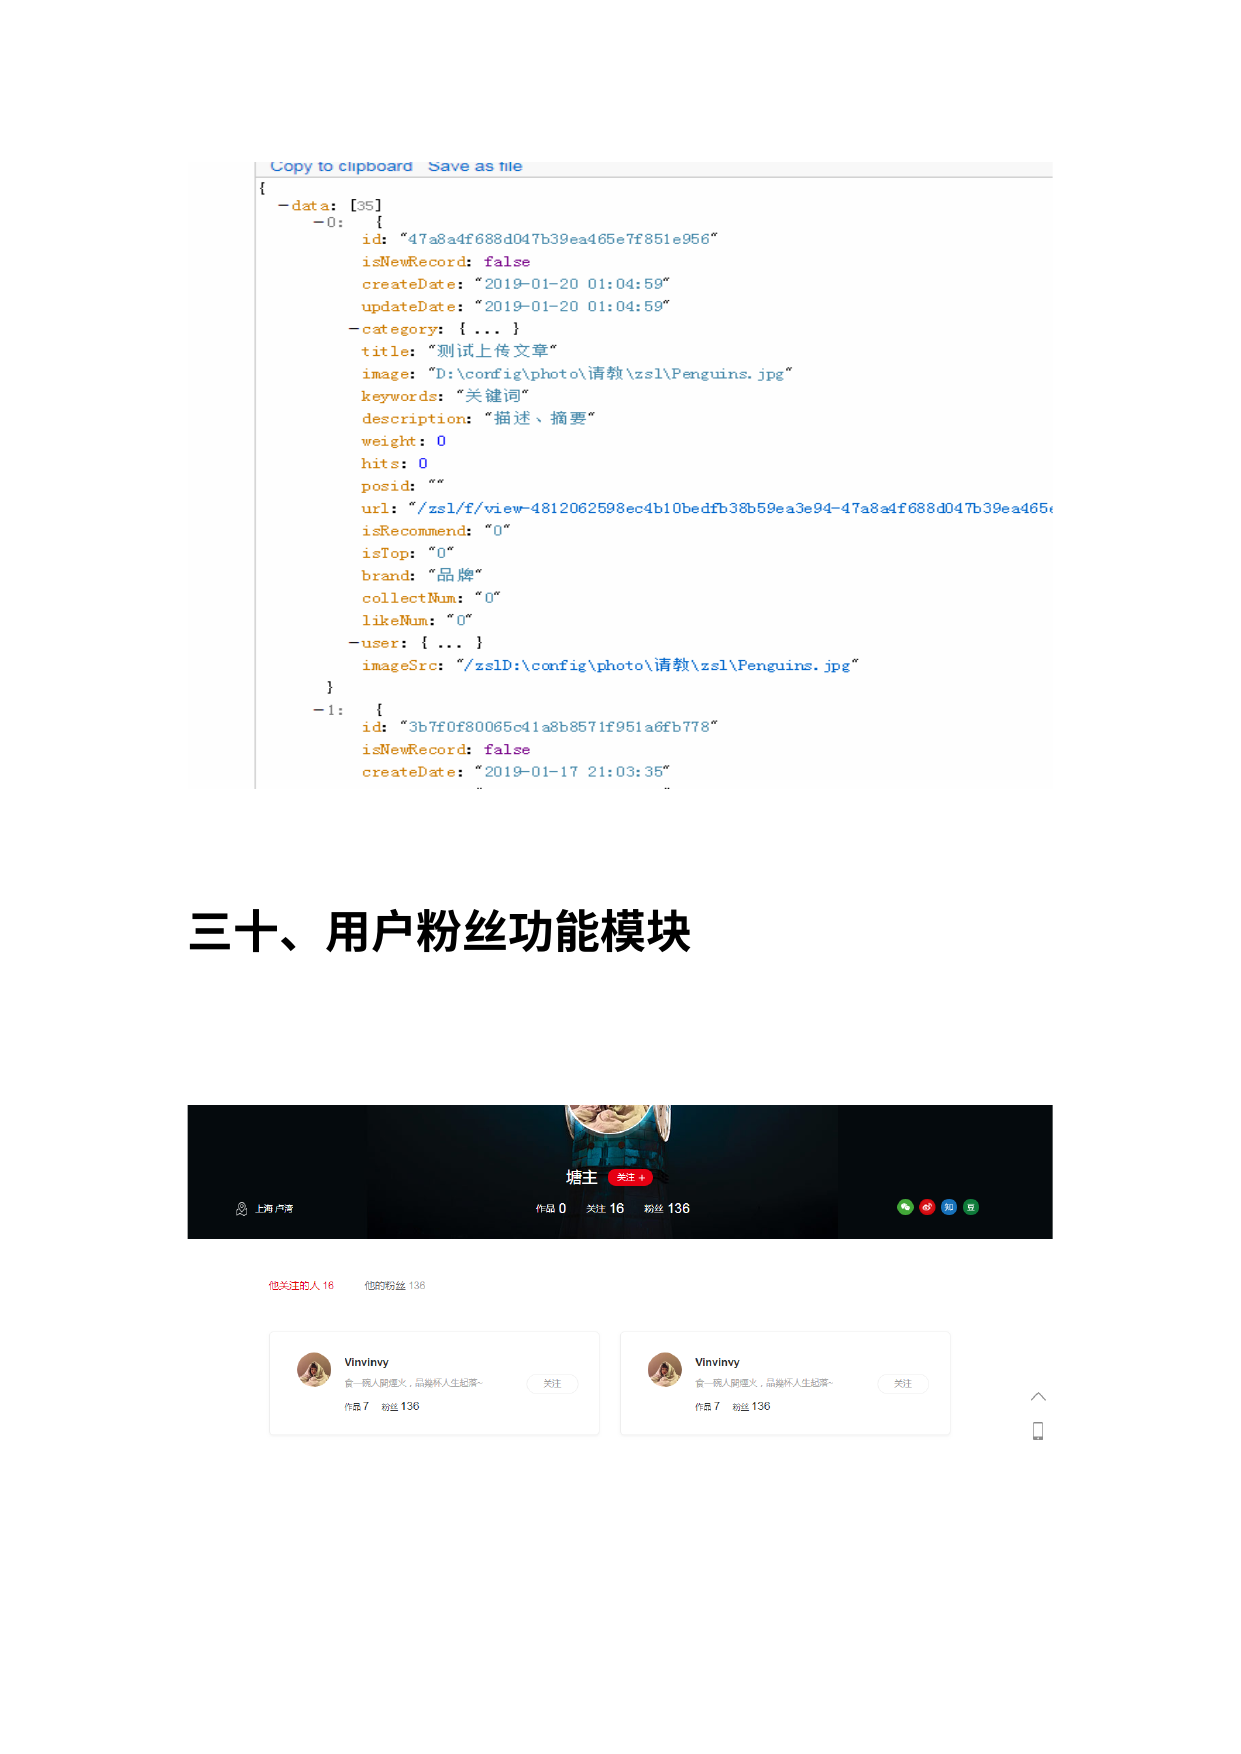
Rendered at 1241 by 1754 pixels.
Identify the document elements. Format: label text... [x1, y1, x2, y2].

picture [187, 1105, 1053, 1452]
picture [187, 162, 1053, 789]
subtitle 三十、用户粉丝功能模块 [187, 880, 1053, 977]
